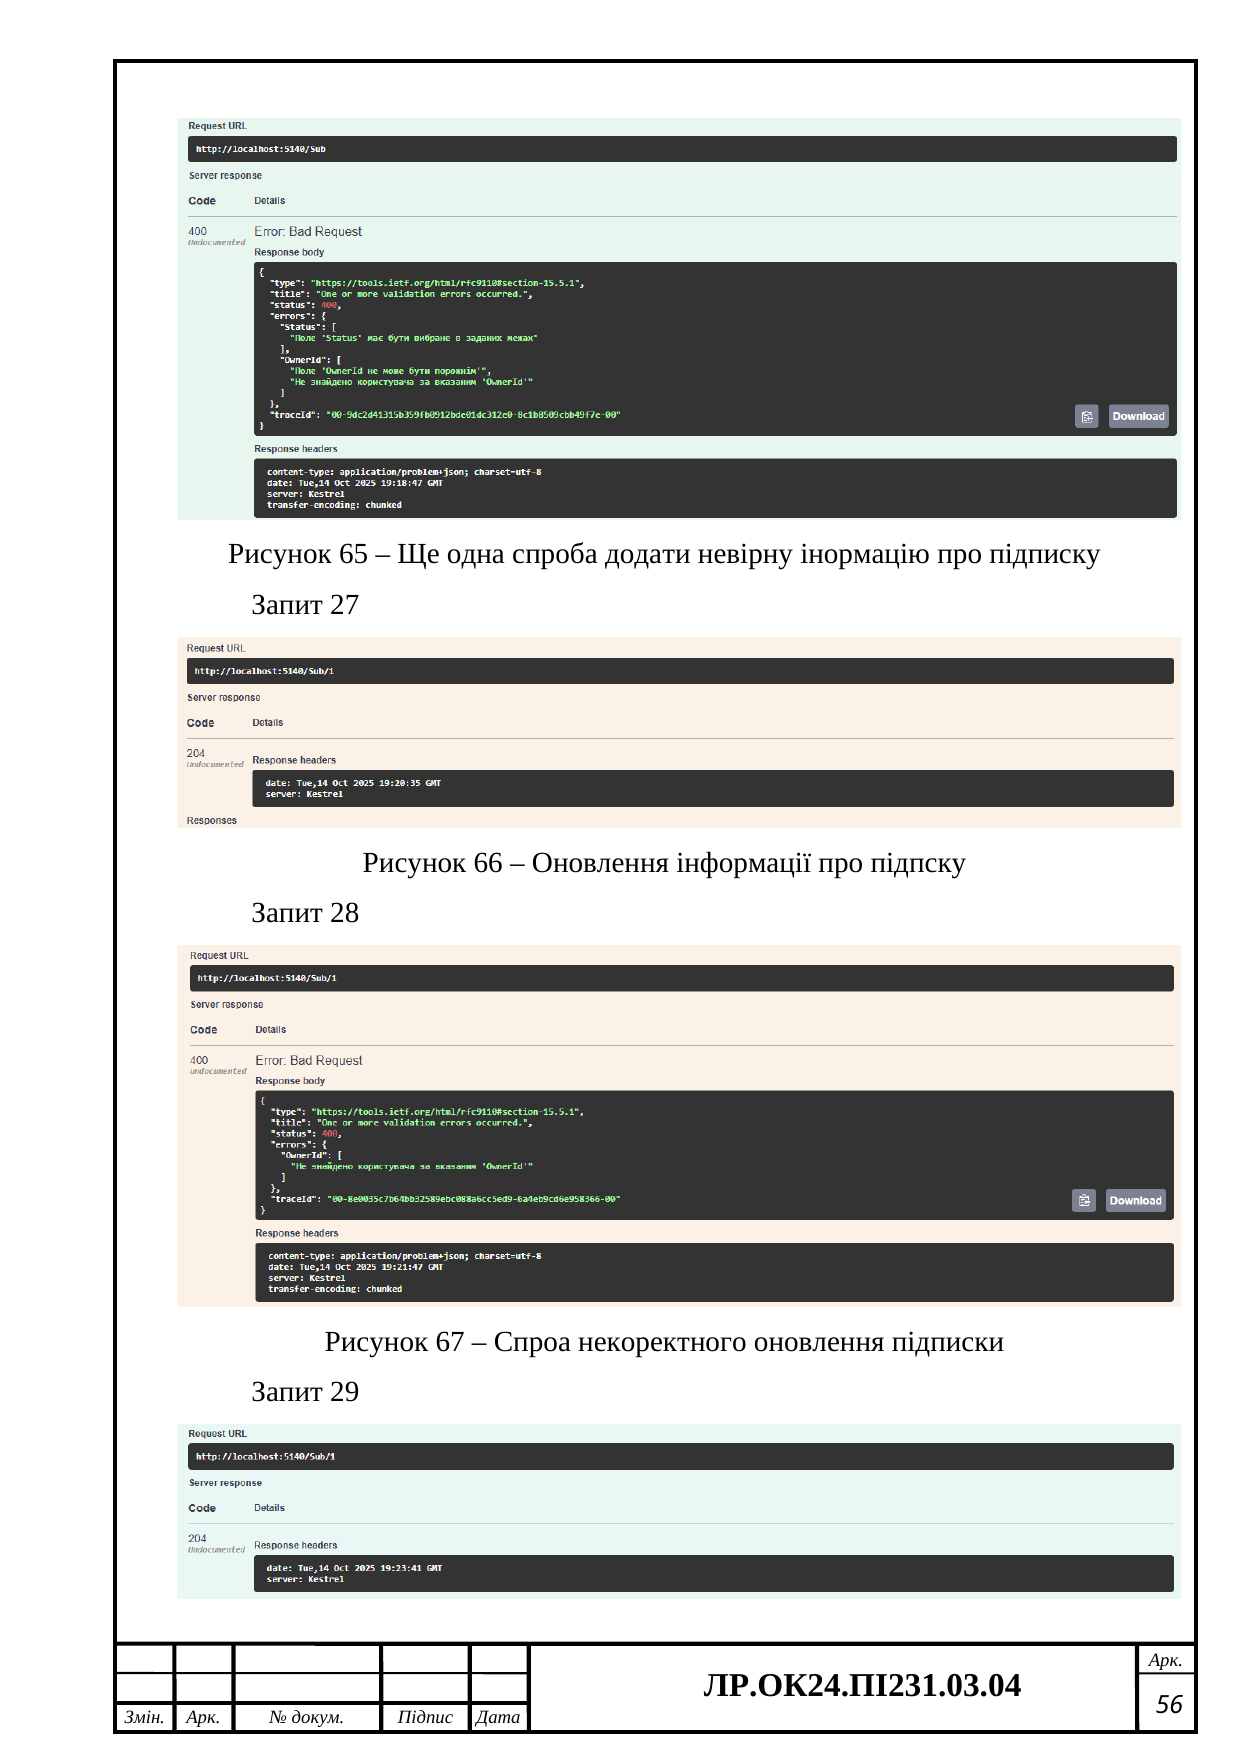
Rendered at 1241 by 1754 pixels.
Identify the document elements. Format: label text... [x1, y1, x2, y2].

text Рисунок 65 – Ще одна спроба додати невірну інормацію про підписку [177, 537, 1152, 570]
picture [177, 945, 1182, 1307]
picture [177, 637, 1182, 828]
text Запит 29 [177, 1374, 1152, 1407]
text Рисунок 66 – Оновлення інформації про підпску [177, 845, 1152, 878]
picture [177, 118, 1182, 520]
picture [177, 1424, 1182, 1599]
text Рисунок 67 – Спроа некоректного оновлення підписки [177, 1324, 1152, 1357]
text Запит 28 [177, 895, 1152, 928]
text Запит 27 [177, 587, 1152, 620]
